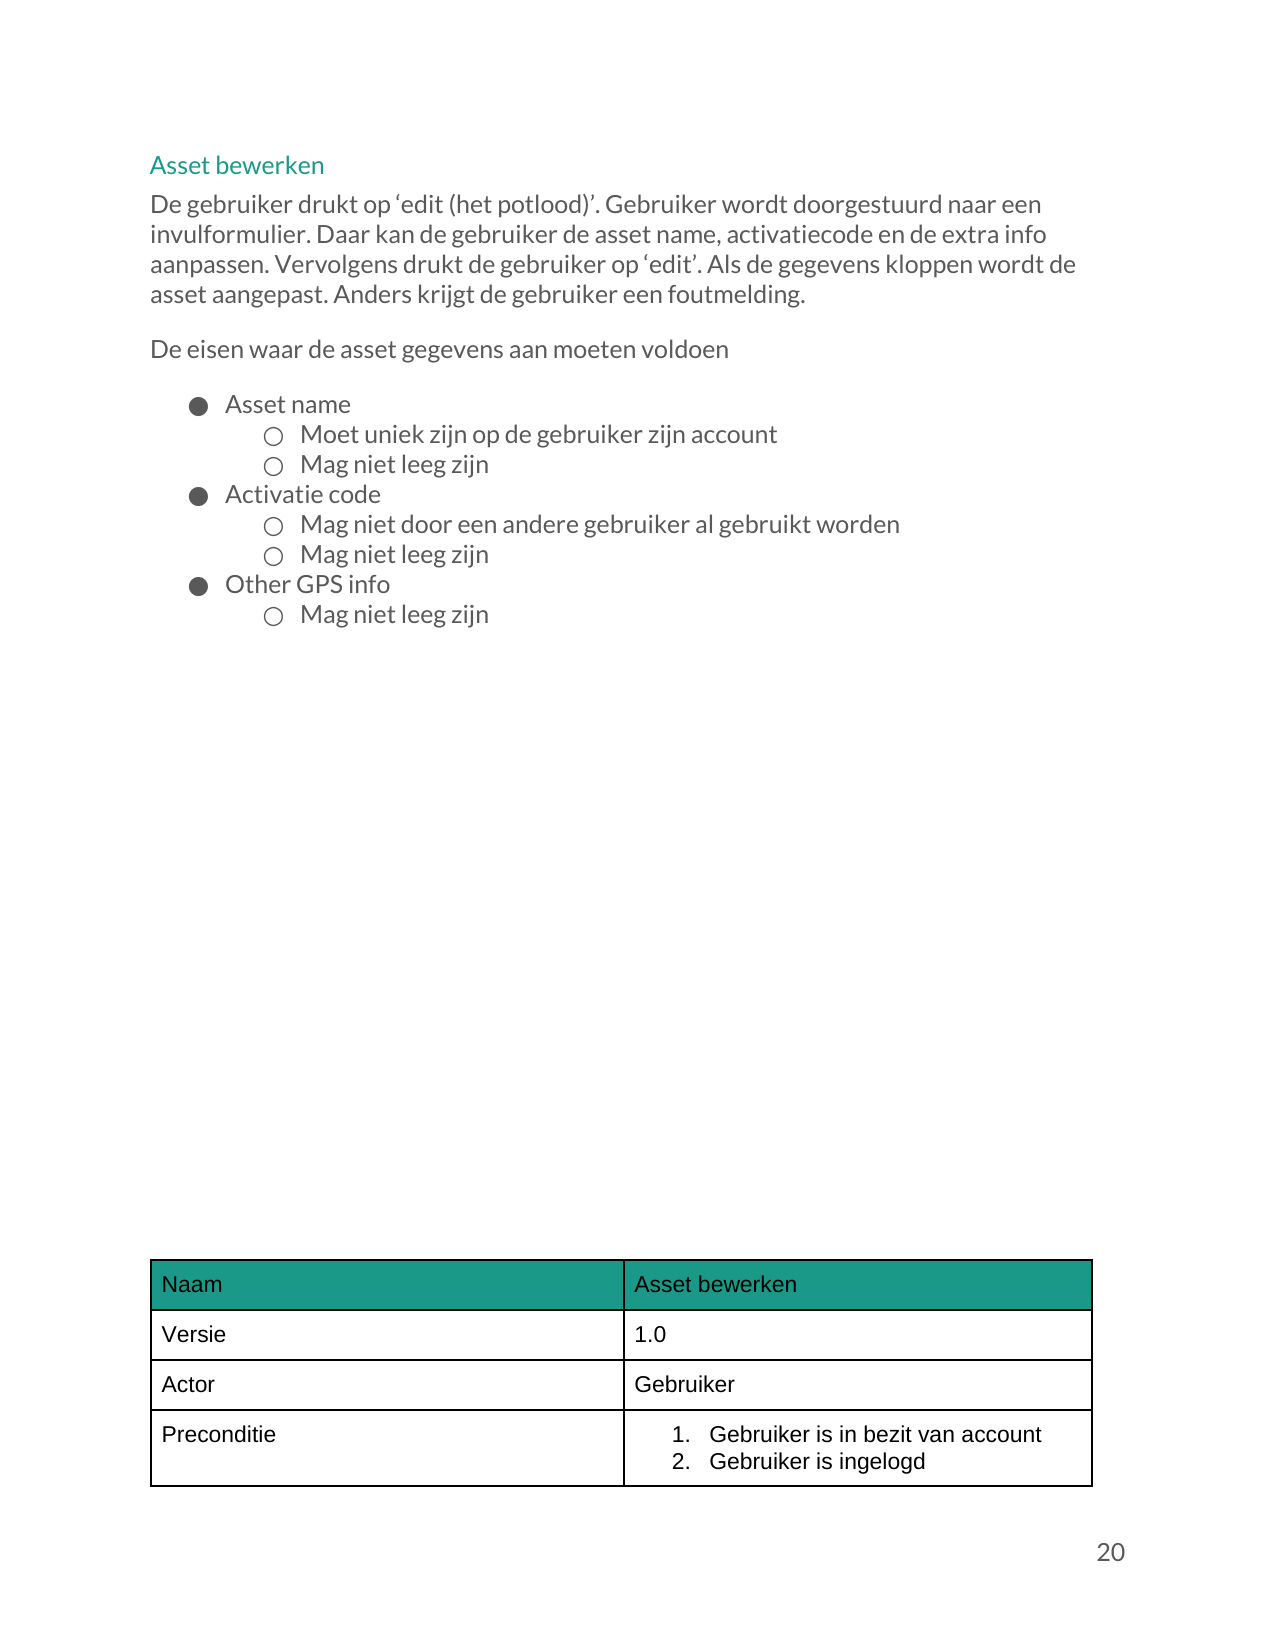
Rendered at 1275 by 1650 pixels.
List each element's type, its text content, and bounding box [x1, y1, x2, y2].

list Mag niet leeg zijn [262, 539, 1125, 569]
table_cell Versie [152, 1311, 623, 1359]
list Activatie code [187, 479, 1125, 509]
list Mag niet leeg zijn [262, 599, 1125, 629]
table_cell Actor [152, 1361, 623, 1409]
subtitle Asset bewerken [149, 150, 1125, 180]
table_header Asset bewerken [625, 1261, 1091, 1309]
table_cell 1.0 [625, 1311, 1091, 1359]
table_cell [625, 1411, 1091, 1484]
list Mag niet leeg zijn [262, 449, 1125, 479]
text De gebruiker drukt op ‘edit (het potlood)’. Gebruiker wordt doorgestuurd naar een invulformulier. Daar kan de gebruiker de asset name, activatiecode en de extra info aanpassen. Vervolgens drukt de gebruiker op ‘edit’. Als de gegevens kloppen wordt de asset aangepast. Anders krijgt de gebruiker een foutmelding. [150, 189, 1125, 309]
table_header Naam [152, 1261, 623, 1309]
list Mag niet door een andere gebruiker al gebruikt worden [262, 509, 1125, 539]
list Moet uniek zijn op de gebruiker zijn account [262, 419, 1125, 449]
table_cell Preconditie [152, 1411, 623, 1484]
table_cell Gebruiker [625, 1361, 1091, 1409]
list Other GPS info [187, 569, 1125, 599]
list Asset name [187, 389, 1125, 419]
text De eisen waar de asset gegevens aan moeten voldoen [150, 334, 1125, 364]
